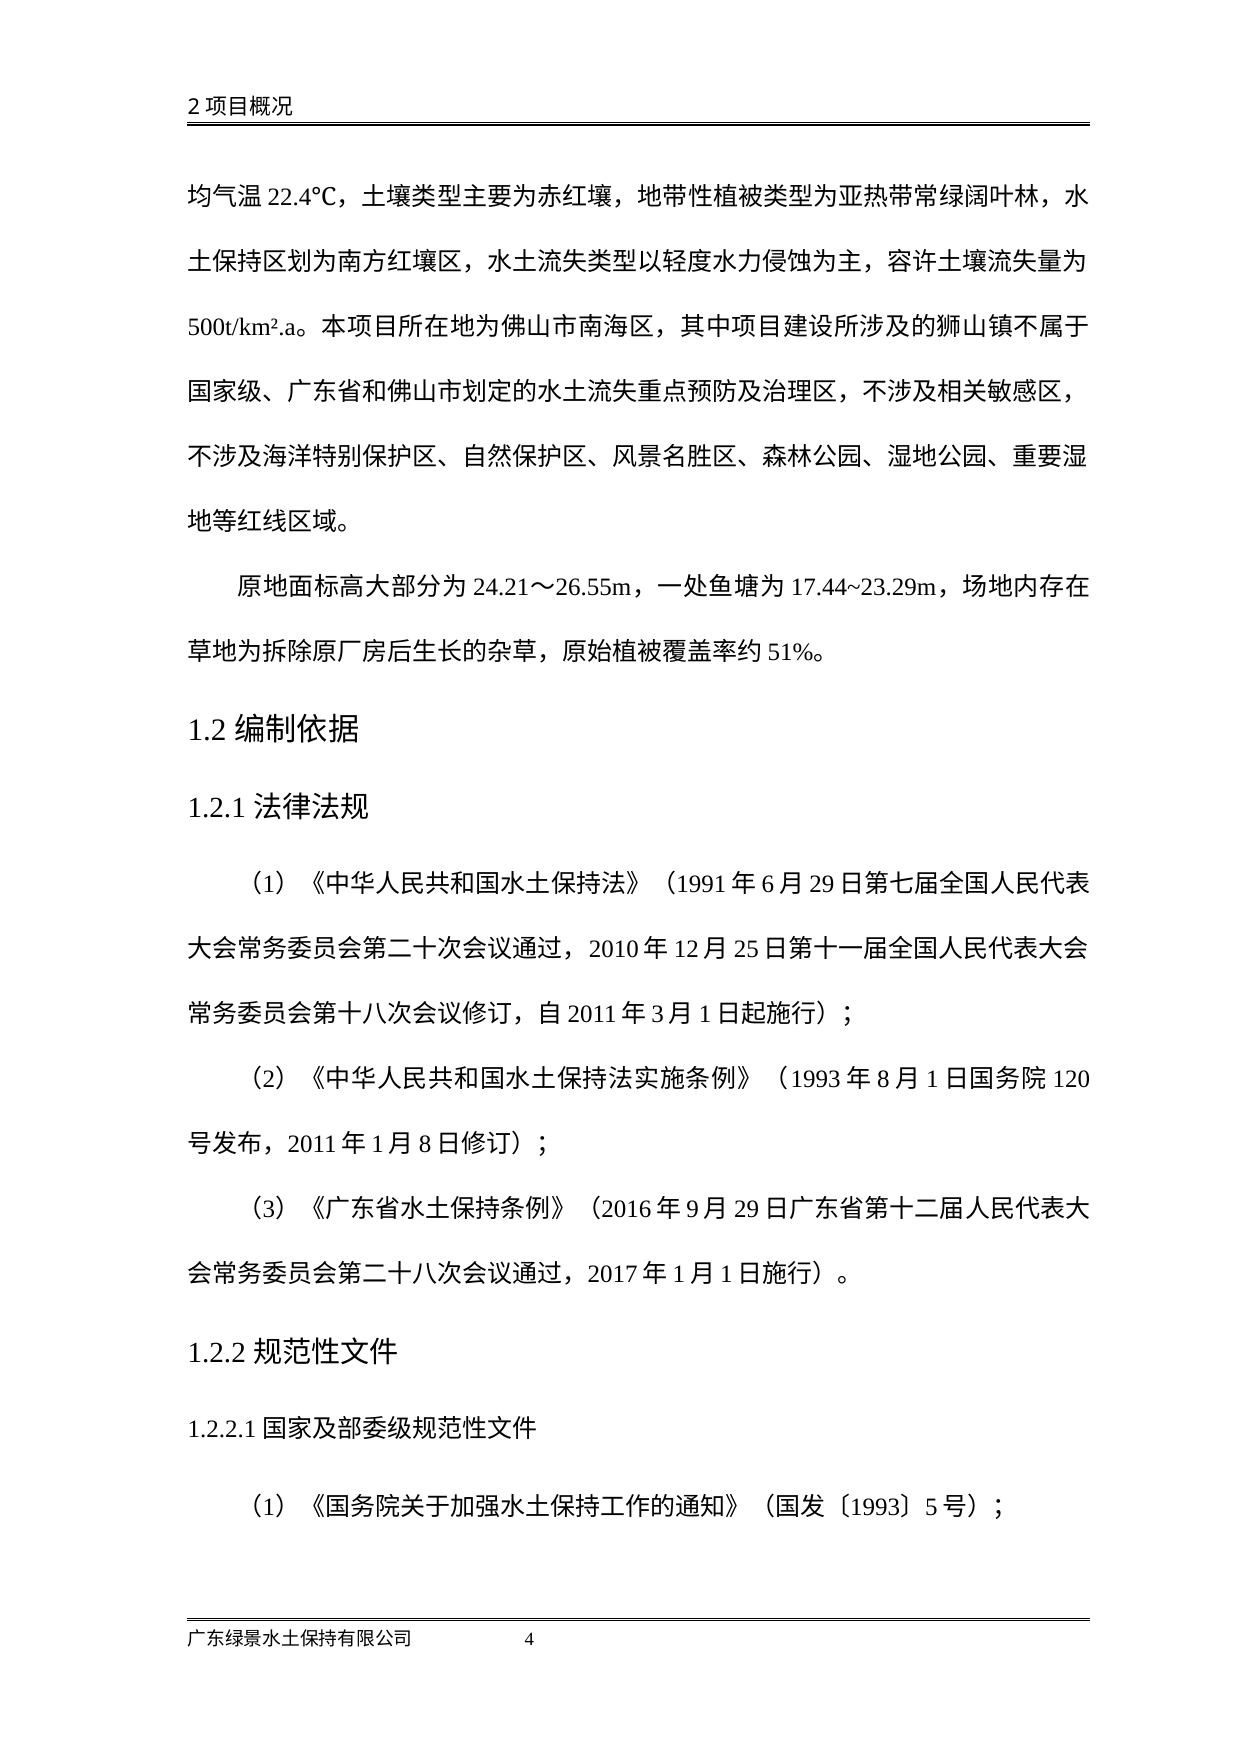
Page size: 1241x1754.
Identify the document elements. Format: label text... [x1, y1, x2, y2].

text 1.2.2.1 国家及部委级规范性文件 [187, 1394, 1090, 1459]
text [187, 162, 1090, 552]
text （1）《国务院关于加强水土保持工作的通知》（国发〔1993〕5号）； [187, 1472, 1090, 1537]
subtitle 1.2 编制依据 [187, 694, 1090, 759]
text 1.2.2 规范性文件 [187, 1317, 1090, 1382]
list 《中华人民共和国水土保持法》（1991年6月29日第七届全国人民代表大会常务委员会第二十次会议通过，2010年12月25日第十一届全国人民代表大会常务委员会第十八次会议修订，自2011年3月1日起施行）； [187, 849, 1090, 1044]
text 原地面标高大部分为24.21～26.55m，一处鱼塘为17.44~23.29m，场地内存在草地为拆除原厂房后生长的杂草，原始植被覆盖率约51%。 [187, 552, 1090, 682]
text 1.2.1 法律法规 [187, 772, 1090, 837]
list 《广东省水土保持条例》（2016年9月29日广东省第十二届人民代表大会常务委员会第二十八次会议通过，2017年1月1日施行）。 [187, 1174, 1090, 1304]
list 《中华人民共和国水土保持法实施条例》（1993年8月1日国务院120号发布，2011年1月8日修订）； [187, 1044, 1090, 1174]
